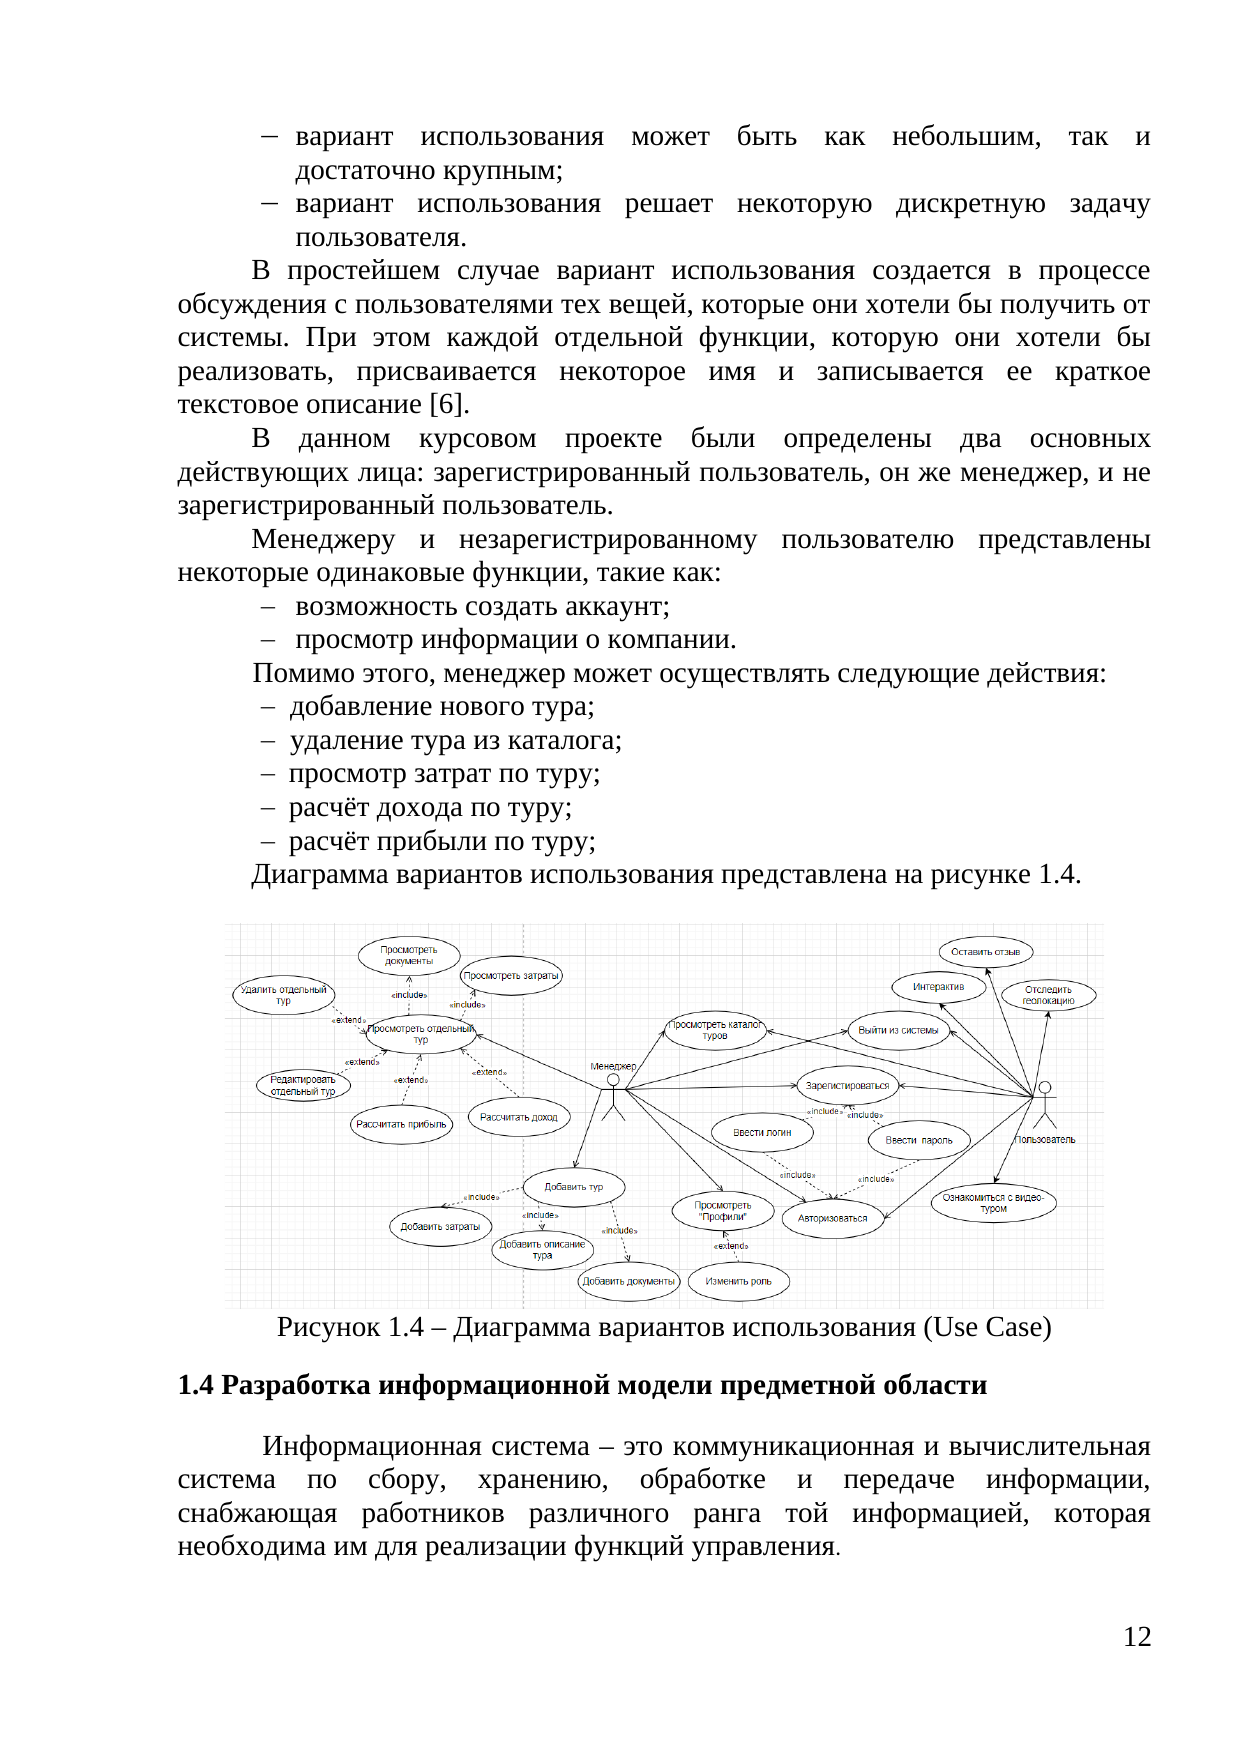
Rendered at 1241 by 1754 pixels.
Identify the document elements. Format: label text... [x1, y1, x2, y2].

text В простейшем случае вариант использования создается в процессе обсуждения с пользователями тех вещей, которые они хотели бы получить от системы. При этом каждой отдельной функции, которую они хотели бы реализовать, присваивается некоторое имя и записывается ее краткое текстовое описание [6]. [177, 252, 1152, 420]
list вариант использования решает некоторую дискретную задачу пользователя. [258, 185, 1152, 252]
list просмотр затрат по туру; [258, 756, 1152, 789]
text Менеджеру и незарегистрированному пользователю представлены некоторые одинаковые функции, такие как: [177, 521, 1152, 588]
list добавление нового тура; [258, 688, 1152, 722]
subtitle 1.4 Разработка информационной модели предметной области [177, 1367, 1152, 1401]
picture [224, 923, 1105, 1309]
text Рисунок 1.4 – Диаграмма вариантов использования (Use Case) [177, 1309, 1152, 1342]
list вариант использования может быть как небольшим, так и достаточно крупным; [258, 118, 1152, 185]
text Диаграмма вариантов использования представлена на рисунке 1.4. [177, 856, 1152, 890]
list просмотр информации о компании. [258, 621, 1152, 655]
text Информационная система – это коммуникационная и вычислительная система по сбору, хранению, обработке и передаче информации, снабжающая работников различного ранга той информацией, которая необходима им для реализации функций управления. [177, 1428, 1152, 1562]
text Помимо этого, менеджер может осуществлять следующие действия: [252, 655, 1152, 688]
list расчёт прибыли по туру; [258, 823, 1152, 856]
list возможность создать аккаунт; [258, 588, 1152, 621]
list удаление тура из каталога; [258, 722, 1152, 756]
text В данном курсовом проекте были определены два основных действующих лица: зарегистрированный пользователь, он же менеджер, и не зарегистрированный пользователь. [177, 420, 1152, 521]
list расчёт дохода по туру; [258, 789, 1152, 823]
